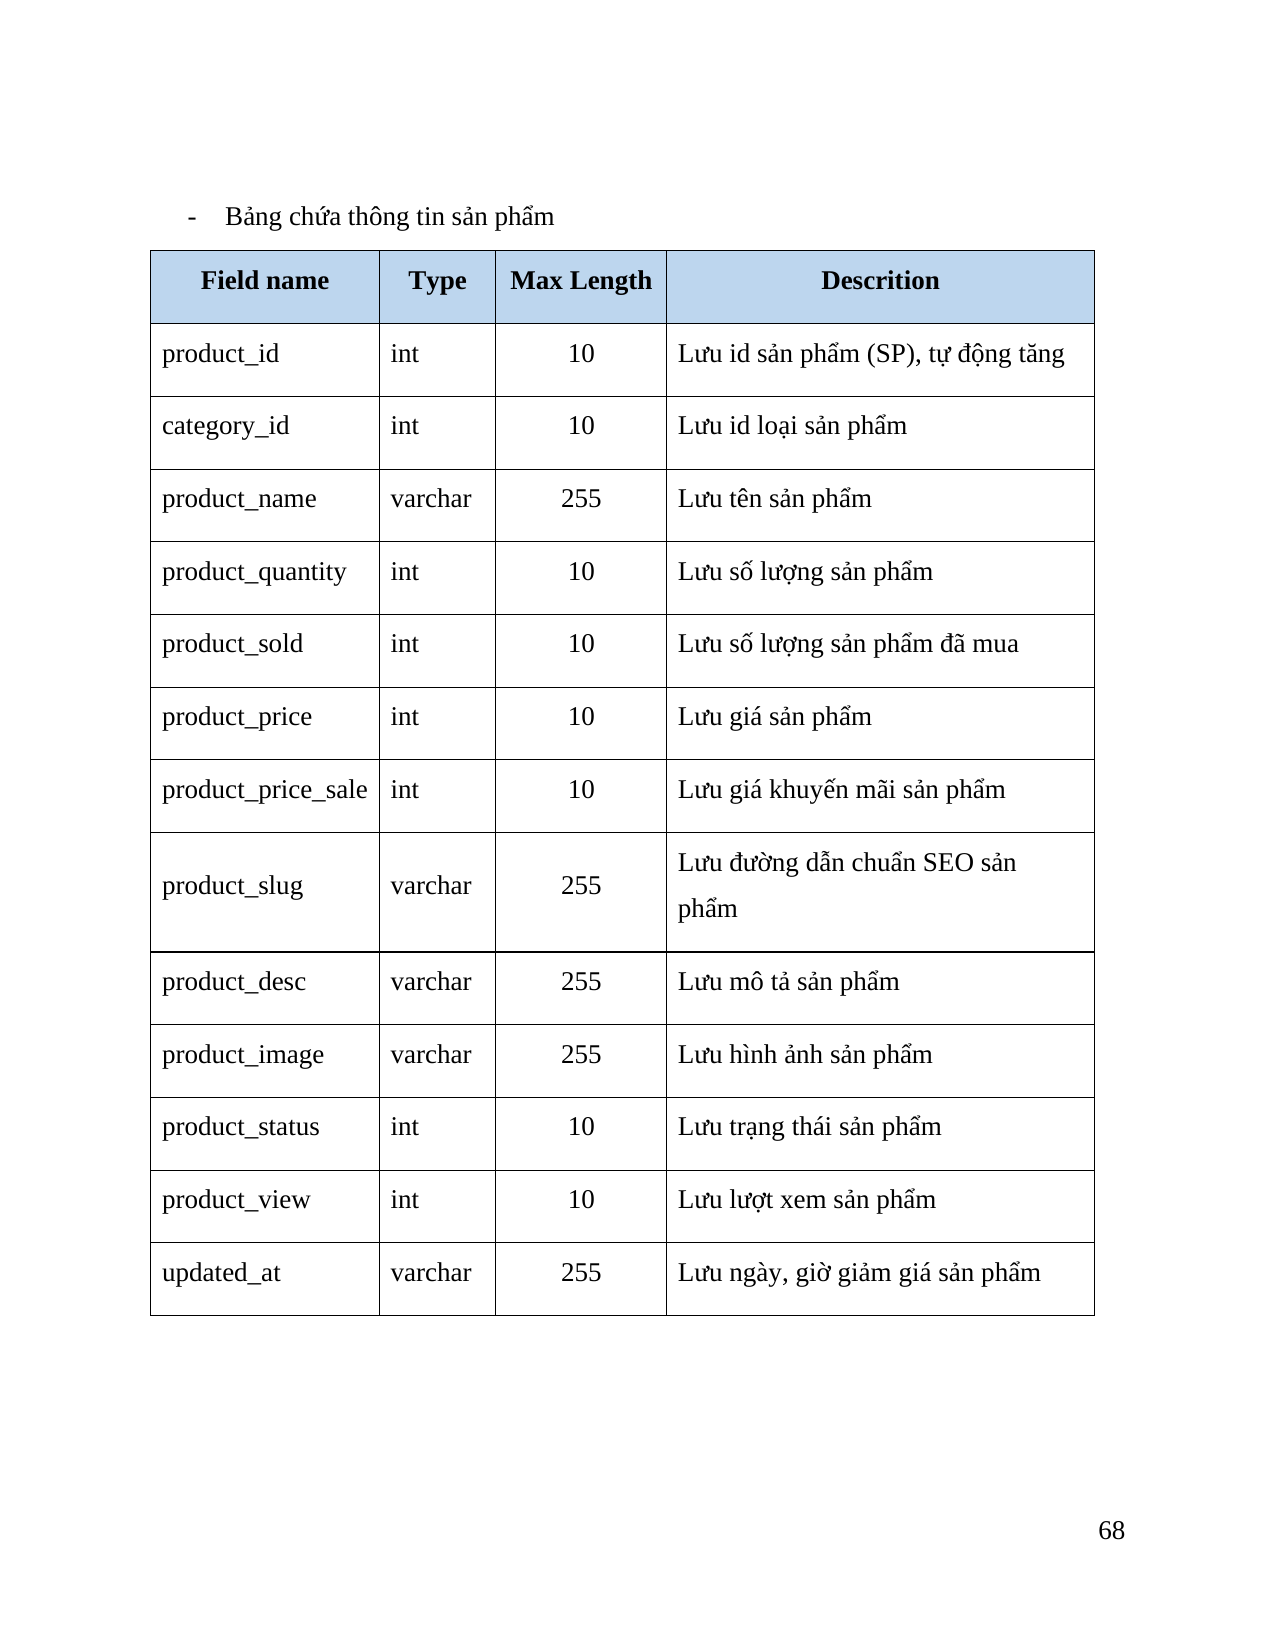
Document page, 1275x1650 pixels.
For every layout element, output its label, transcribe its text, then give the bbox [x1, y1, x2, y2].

table_cell product_status [151, 1098, 379, 1169]
table_cell 10 [496, 688, 666, 759]
table_cell Lưu trạng thái sản phẩm [667, 1098, 1094, 1169]
table_header Max Length [496, 251, 666, 323]
table_cell product_desc [151, 953, 379, 1024]
table_cell category_id [151, 397, 379, 468]
table_cell int [380, 688, 495, 759]
table_cell product_price [151, 688, 379, 759]
table_cell Lưu giá khuyến mãi sản phẩm [667, 760, 1094, 832]
table_cell 255 [496, 1243, 666, 1315]
table_cell Lưu tên sản phẩm [667, 470, 1094, 541]
table_cell Lưu hình ảnh sản phẩm [667, 1025, 1094, 1097]
list Bảng chứa thông tin sản phẩm [187, 200, 1125, 231]
table_cell varchar [380, 1243, 495, 1315]
table_cell varchar [380, 953, 495, 1024]
table_cell product_view [151, 1171, 379, 1242]
table_cell 10 [496, 324, 666, 396]
table_header Field name [151, 251, 379, 323]
table_header Type [380, 251, 495, 323]
table_cell int [380, 1171, 495, 1242]
table_cell updated_at [151, 1243, 379, 1315]
table_cell varchar [380, 1025, 495, 1097]
table_cell 10 [496, 615, 666, 687]
table_cell varchar [380, 470, 495, 541]
table_cell 10 [496, 1171, 666, 1242]
table_cell 10 [496, 542, 666, 614]
table_cell 10 [496, 397, 666, 468]
table_cell Lưu số lượng sản phẩm [667, 542, 1094, 614]
table_cell product_slug [151, 833, 379, 951]
table_cell Lưu id sản phẩm (SP), tự động tăng [667, 324, 1094, 396]
table_cell 255 [496, 470, 666, 541]
table_cell product_name [151, 470, 379, 541]
table_cell 255 [496, 833, 666, 951]
table_cell varchar [380, 833, 495, 951]
table_cell product_price_sale [151, 760, 379, 832]
table_cell int [380, 1098, 495, 1169]
table_cell Lưu ngày, giờ giảm giá sản phẩm [667, 1243, 1094, 1315]
table_cell product_id [151, 324, 379, 396]
table_cell 255 [496, 1025, 666, 1097]
table_cell int [380, 615, 495, 687]
table_cell int [380, 760, 495, 832]
table_cell Lưu đường dẫn chuẩn SEO sản phẩm [667, 833, 1094, 951]
table_cell product_quantity [151, 542, 379, 614]
table_cell Lưu số lượng sản phẩm đã mua [667, 615, 1094, 687]
table_cell int [380, 324, 495, 396]
table_cell 10 [496, 1098, 666, 1169]
table_cell Lưu mô tả sản phẩm [667, 953, 1094, 1024]
table_cell 255 [496, 953, 666, 1024]
table_cell int [380, 397, 495, 468]
table_cell product_image [151, 1025, 379, 1097]
table_cell Lưu lượt xem sản phẩm [667, 1171, 1094, 1242]
table_cell 10 [496, 760, 666, 832]
table_cell product_sold [151, 615, 379, 687]
table_cell Lưu id loại sản phẩm [667, 397, 1094, 468]
table_cell int [380, 542, 495, 614]
table_header Descrition [667, 251, 1094, 323]
table_cell Lưu giá sản phẩm [667, 688, 1094, 759]
